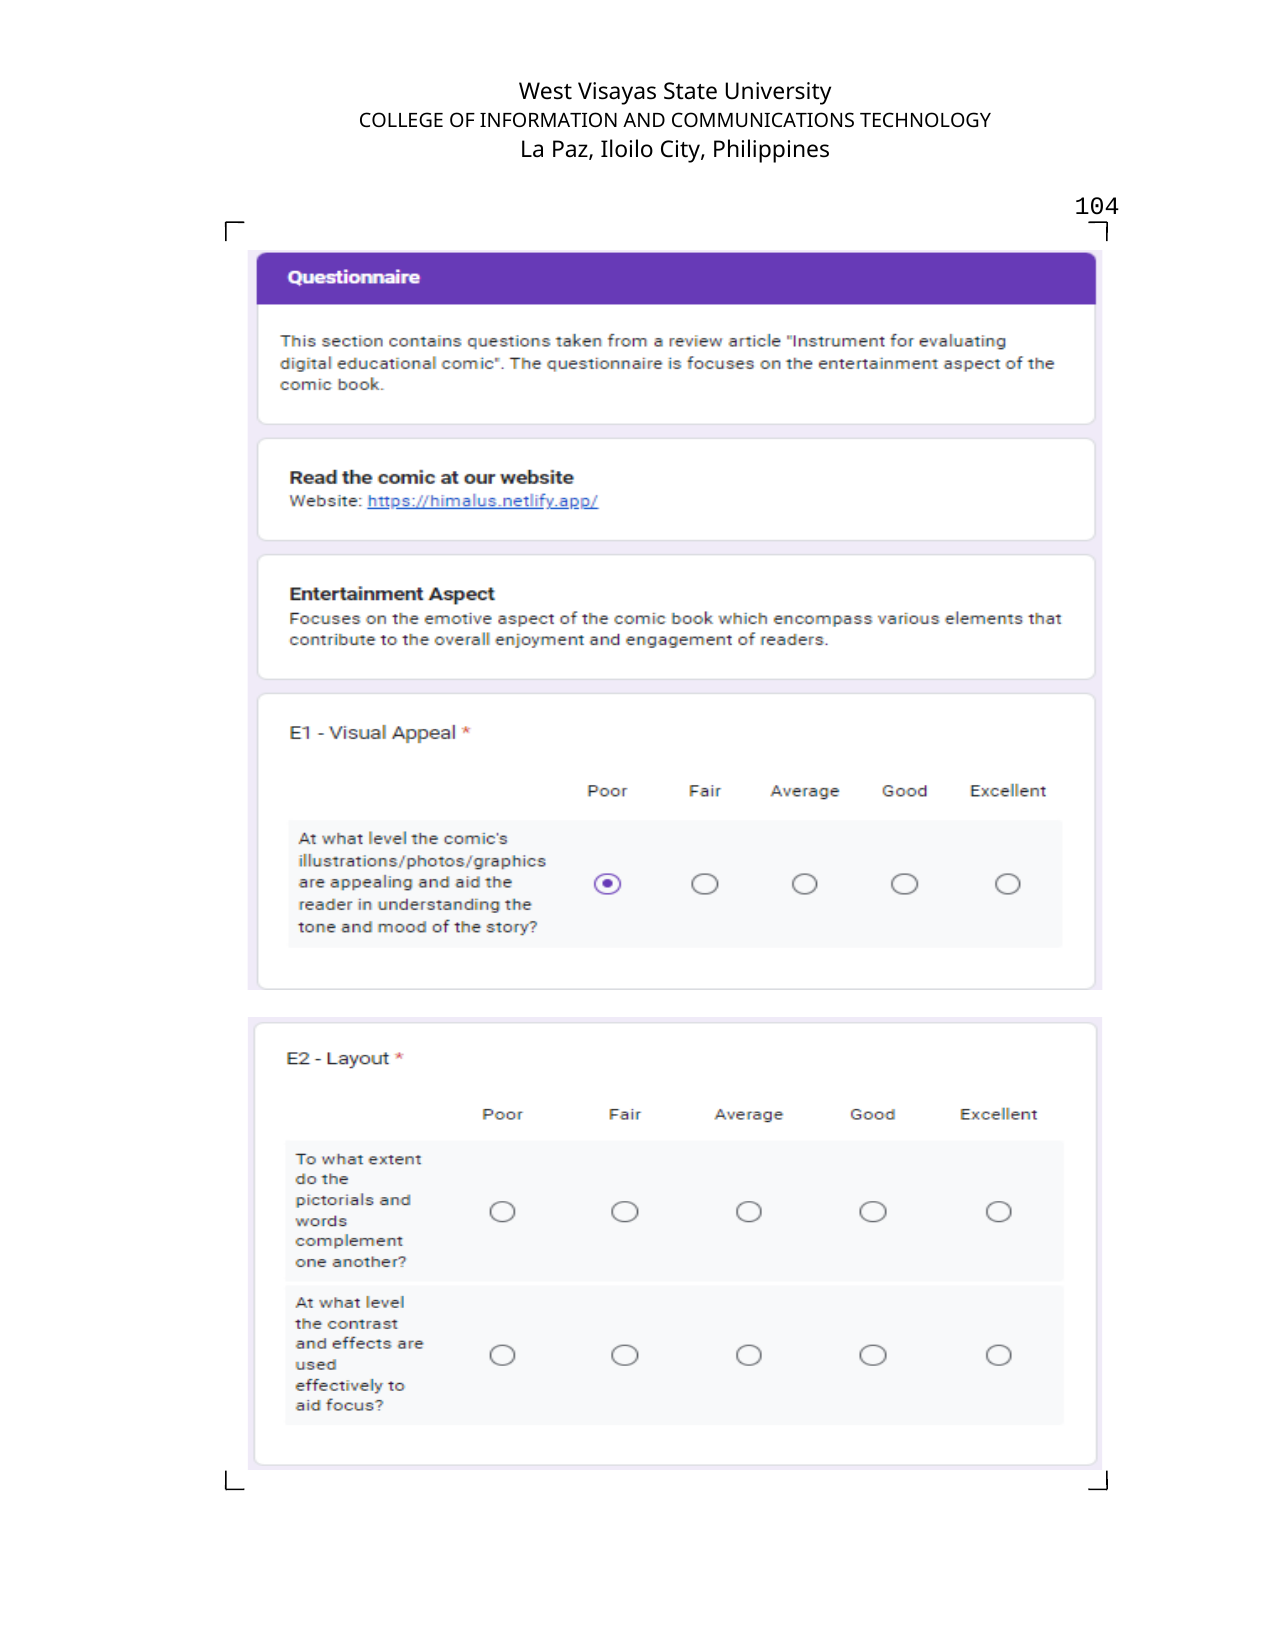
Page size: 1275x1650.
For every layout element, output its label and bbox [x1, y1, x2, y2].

picture [247, 1017, 1103, 1470]
picture [247, 250, 1103, 990]
